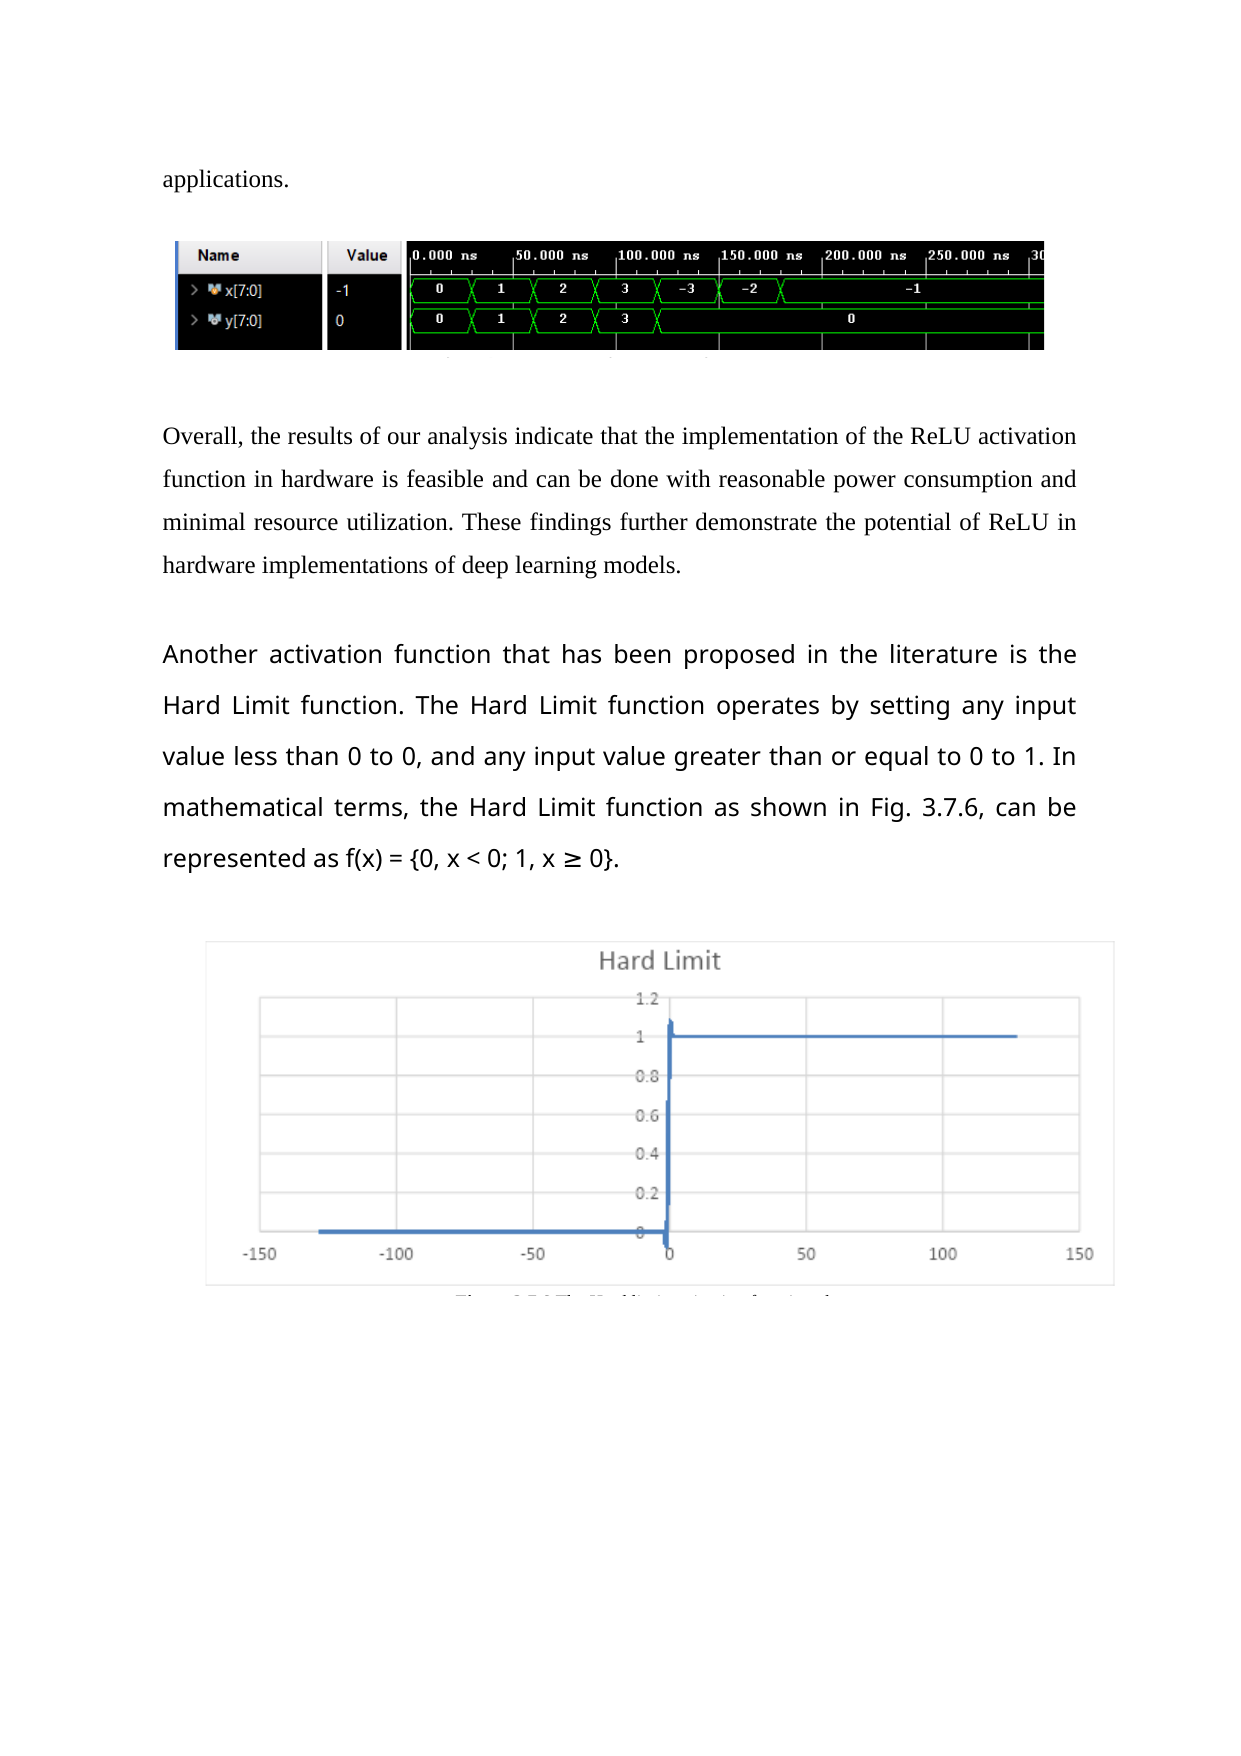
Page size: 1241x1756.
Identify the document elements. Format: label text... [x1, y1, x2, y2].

picture [205, 941, 1115, 1286]
text Another activation function that has been proposed in the literature is the Hard Limit function. The Hard Limit function operates by setting any input value less than 0 to 0, and any input value greater than or equal to 0 to 1. In mathematical terms, the Hard Limit function as shown in Fig. 3.7.6, can be represented as f(x) = {0, x < 0; 1, x ≥ 0}. [162, 637, 1078, 875]
picture [175, 241, 1045, 350]
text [162, 164, 1078, 193]
text Overall, the results of our analysis indicate that the implementation of the ReLU activation function in hardware is feasible and can be done with reasonable power consumption and minimal resource utilization. These findings further demonstrate the potential of ReLU in hardware implementations of deep learning models. [162, 421, 1078, 579]
